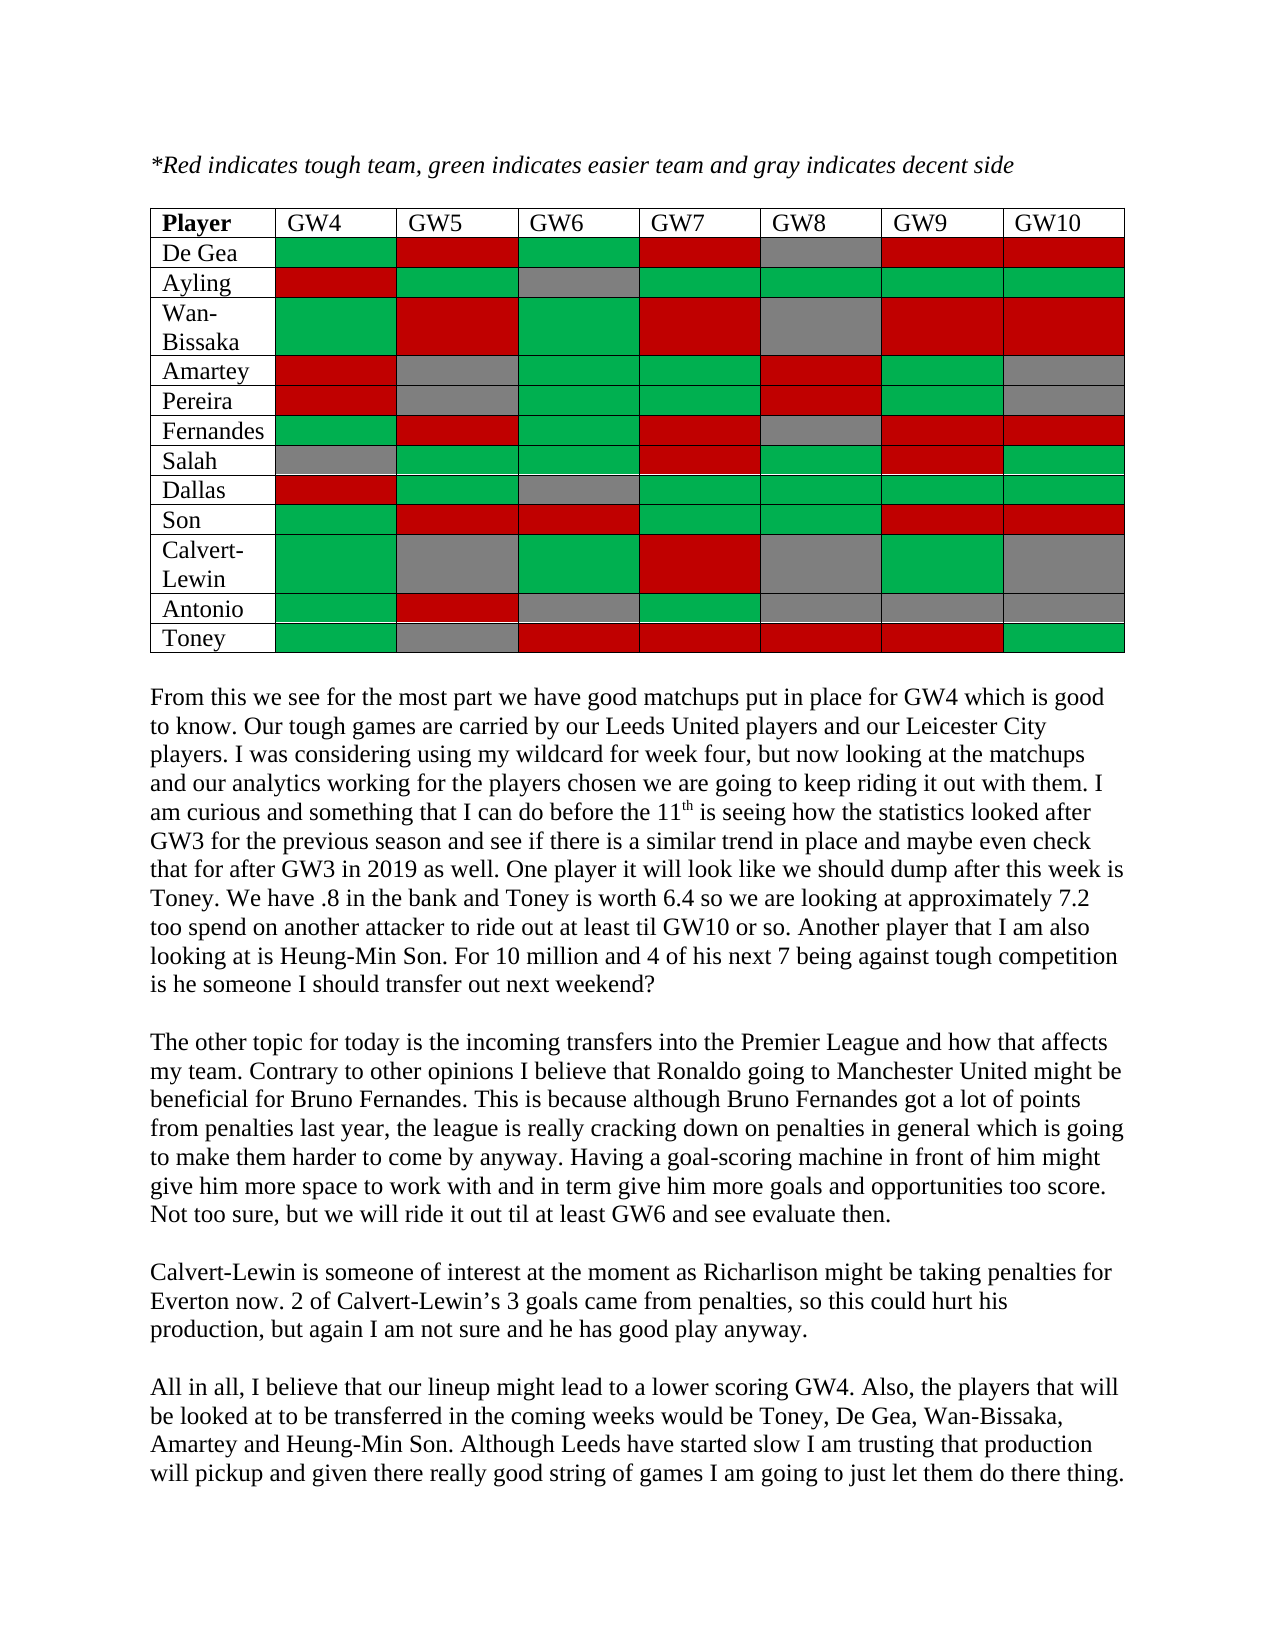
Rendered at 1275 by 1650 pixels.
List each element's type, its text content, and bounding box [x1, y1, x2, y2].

table_cell Son [151, 505, 275, 534]
table_cell [1004, 238, 1124, 267]
table_cell [761, 446, 881, 474]
table_cell [397, 476, 518, 504]
table_cell [882, 386, 1003, 415]
table_cell [519, 624, 639, 652]
table_cell Pereira [151, 386, 275, 415]
table_cell [640, 416, 760, 445]
table_cell [397, 535, 518, 593]
table_cell [397, 238, 518, 267]
table_cell [882, 535, 1003, 593]
table_cell [276, 535, 396, 593]
table_cell [761, 356, 881, 385]
text Calvert-Lewin is someone of interest at the moment as Richarlison might be taking penalties for Everton now. 2 of Calvert-Lewin’s 3 goals came from penalties, so this could hurt his production, but again I am not sure and he has good play anyway. [150, 1257, 1125, 1343]
table_cell [276, 238, 396, 267]
table_cell [397, 298, 518, 355]
table_header GW8 [761, 209, 881, 237]
table_cell Calvert-Lewin [151, 535, 275, 593]
table_cell [761, 505, 881, 534]
table_header Player [151, 209, 275, 237]
table_cell [397, 446, 518, 474]
table_cell [276, 416, 396, 445]
table_cell [882, 505, 1003, 534]
table_cell [1004, 356, 1124, 385]
table_cell [761, 416, 881, 445]
table_cell [276, 298, 396, 355]
table_cell [397, 416, 518, 445]
table_cell [882, 356, 1003, 385]
table_cell [397, 624, 518, 652]
table_cell [761, 386, 881, 415]
table_cell [640, 476, 760, 504]
table_cell [276, 476, 396, 504]
table_cell [397, 594, 518, 622]
table_cell [640, 505, 760, 534]
table_header GW4 [276, 209, 396, 237]
table_cell [761, 238, 881, 267]
table_cell Salah [151, 446, 275, 474]
table_header GW5 [397, 209, 518, 237]
table_cell De Gea [151, 238, 275, 267]
table_cell [1004, 416, 1124, 445]
table_cell [519, 505, 639, 534]
table_cell [1004, 446, 1124, 474]
table_header GW10 [1004, 209, 1124, 237]
table_cell [882, 298, 1003, 355]
table_cell [276, 624, 396, 652]
table_cell [640, 535, 760, 593]
table_cell [882, 446, 1003, 474]
table_cell [519, 386, 639, 415]
table_cell [276, 446, 396, 474]
table_cell [1004, 268, 1124, 297]
table_cell [519, 476, 639, 504]
table_cell [761, 268, 881, 297]
table_cell [882, 624, 1003, 652]
table_header GW6 [519, 209, 639, 237]
table_cell [519, 356, 639, 385]
table_cell [276, 505, 396, 534]
table_cell [1004, 535, 1124, 593]
table_cell [519, 535, 639, 593]
table_cell [882, 416, 1003, 445]
table_cell Wan-Bissaka [151, 298, 275, 355]
table_cell [761, 535, 881, 593]
text *Red indicates tough team, green indicates easier team and gray indicates decent side [150, 150, 1125, 179]
table_cell [519, 298, 639, 355]
table_cell [397, 268, 518, 297]
table_cell [276, 594, 396, 622]
table_cell [397, 505, 518, 534]
table_cell [519, 446, 639, 474]
table_cell Antonio [151, 594, 275, 622]
table_cell [519, 268, 639, 297]
table_cell Ayling [151, 268, 275, 297]
text All in all, I believe that our lineup might lead to a lower scoring GW4. Also, the players that will be looked at to be transferred in the coming weeks would be Toney, De Gea, Wan-Bissaka, Amartey and Heung-Min Son. Although Leeds have started slow I am trusting that production will pickup and given there really good string of games I am going to just let them do there thing. [150, 1372, 1125, 1487]
table_cell [276, 386, 396, 415]
table_cell [640, 386, 760, 415]
table_cell [640, 446, 760, 474]
table_cell [882, 476, 1003, 504]
table_header GW9 [882, 209, 1003, 237]
table_cell [761, 476, 881, 504]
table_cell Toney [151, 624, 275, 652]
table_cell [519, 416, 639, 445]
table_cell [519, 594, 639, 622]
table_cell [519, 238, 639, 267]
table_cell [1004, 386, 1124, 415]
table_cell Dallas [151, 476, 275, 504]
table_cell [761, 594, 881, 622]
table_cell [640, 624, 760, 652]
table_cell [761, 298, 881, 355]
table_cell Amartey [151, 356, 275, 385]
table_cell [1004, 624, 1124, 652]
table_cell [882, 238, 1003, 267]
table_cell [882, 594, 1003, 622]
table_cell [397, 356, 518, 385]
table_cell [1004, 505, 1124, 534]
table_cell [761, 624, 881, 652]
table_cell [1004, 476, 1124, 504]
table_cell [640, 594, 760, 622]
table_cell [640, 268, 760, 297]
table_cell [1004, 298, 1124, 355]
text The other topic for today is the incoming transfers into the Premier League and how that affects my team. Contrary to other opinions I believe that Ronaldo going to Manchester United might be beneficial for Bruno Fernandes. This is because although Bruno Fernandes got a lot of points from penalties last year, the league is really cracking down on penalties in general which is going to make them harder to come by anyway. Having a goal-scoring machine in front of him might give him more space to work with and in term give him more goals and opportunities too score. Not too sure, but we will ride it out til at least GW6 and see evaluate then. [150, 1027, 1125, 1228]
table_cell [640, 238, 760, 267]
table_cell [397, 386, 518, 415]
table_cell [276, 268, 396, 297]
table_cell [640, 356, 760, 385]
table_cell [1004, 594, 1124, 622]
table_header GW7 [640, 209, 760, 237]
table_cell [276, 356, 396, 385]
table_cell [882, 268, 1003, 297]
table_cell Fernandes [151, 416, 275, 445]
text From this we see for the most part we have good matchups put in place for GW4 which is good to know. Our tough games are carried by our Leeds United players and our Leicester City players. I was considering using my wildcard for week four, but now looking at the matchups and our analytics working for the players chosen we are going to keep riding it out with them. I am curious and something that I can do before the 11th is seeing how the statistics looked after GW3 for the previous season and see if there is a similar trend in place and maybe even check that for after GW3 in 2019 as well. One player it will look like we should dump after this week is Toney. We have .8 in the bank and Toney is worth 6.4 so we are looking at approximately 7.2 too spend on another attacker to ride out at least til GW10 or so. Another player that I am also looking at is Heung-Min Son. For 10 million and 4 of his next 7 being against tough competition is he someone I should transfer out next weekend? [150, 682, 1125, 998]
table_cell [640, 298, 760, 355]
